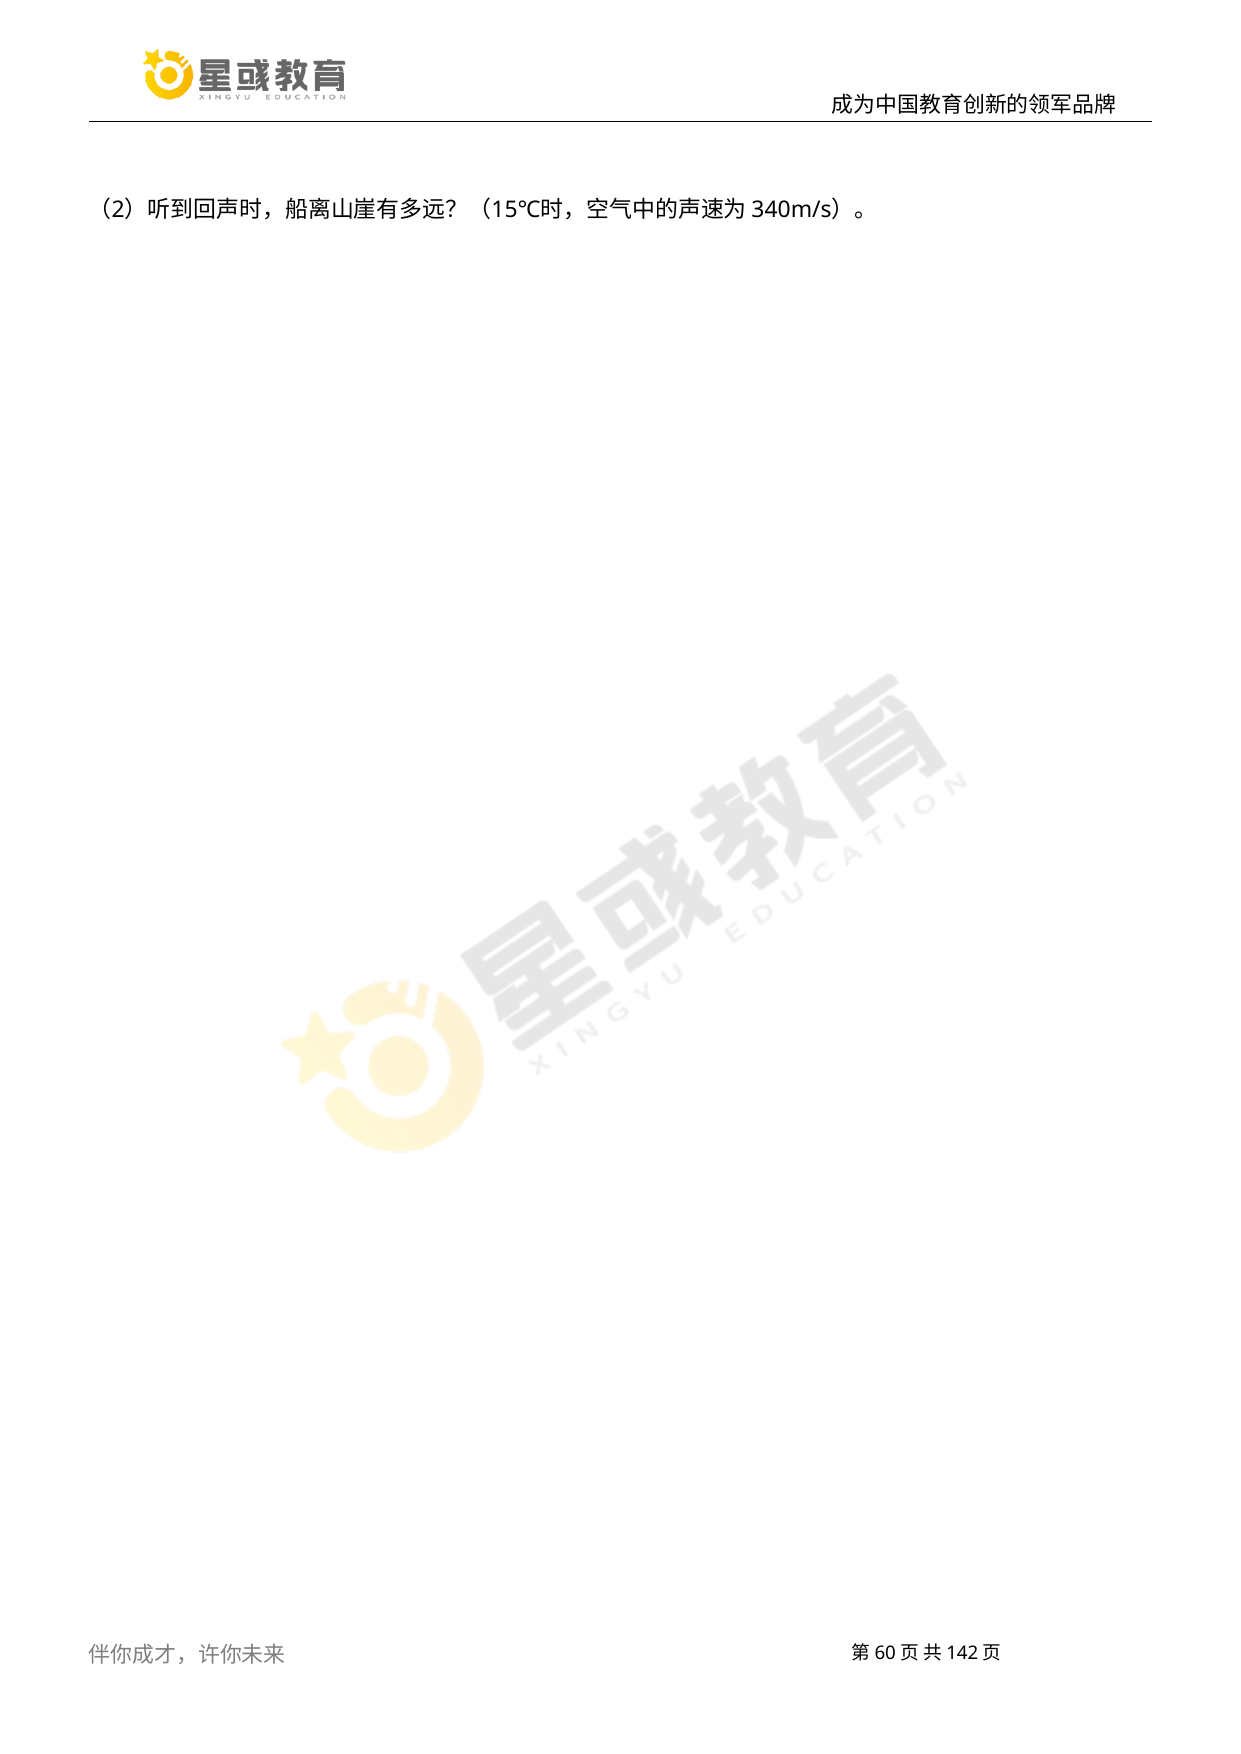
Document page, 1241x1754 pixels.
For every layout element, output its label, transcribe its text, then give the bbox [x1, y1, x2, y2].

text （2）听到回声时，船离山崖有多远？（15℃时，空气中的声速为340m/s）。 [88, 191, 1152, 224]
picture [124, 35, 364, 113]
picture [187, 558, 1053, 1269]
